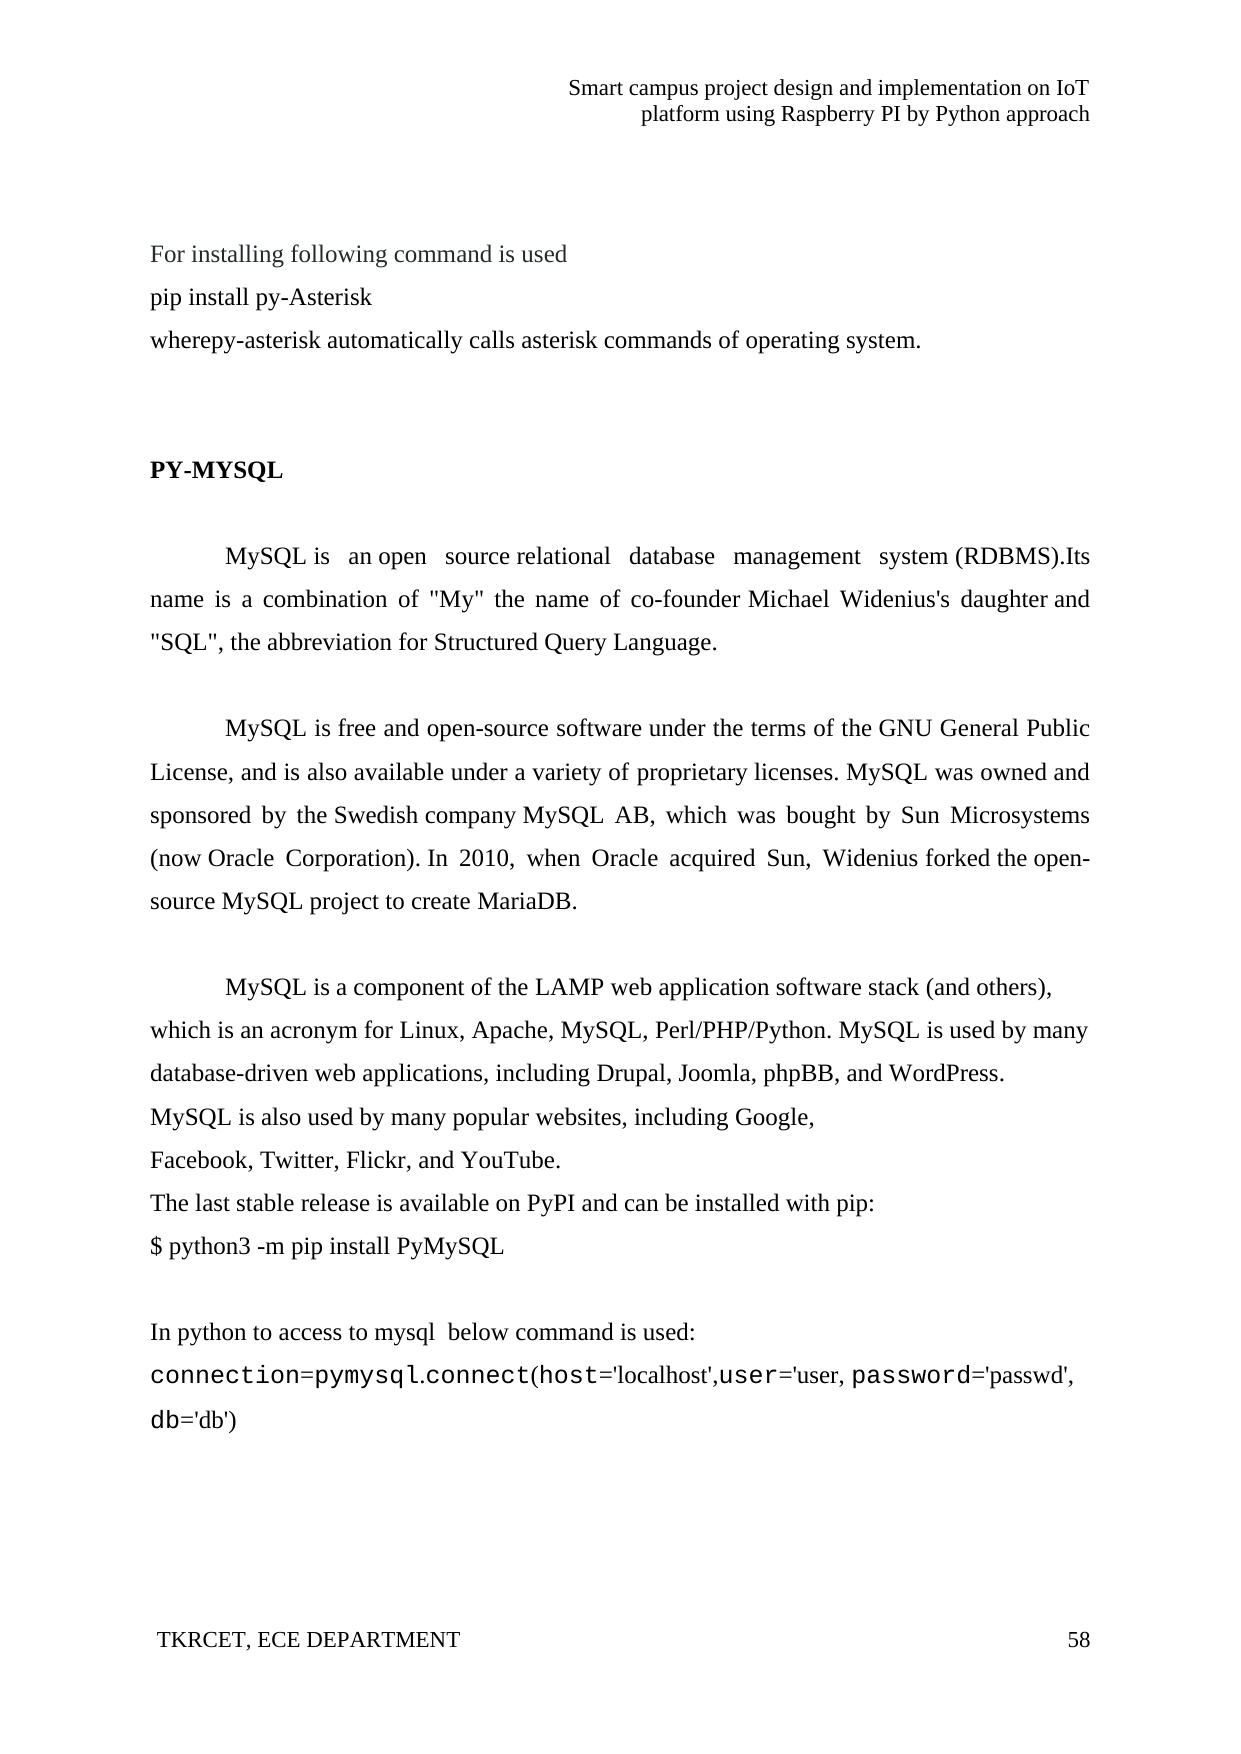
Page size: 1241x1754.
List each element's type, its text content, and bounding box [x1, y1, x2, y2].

text MySQL is free and open-source software under the terms of the GNU General Public License, and is also available under a variety of proprietary licenses. MySQL was owned and sponsored by the Swedish company MySQL AB, which was bought by Sun Microsystems (now Oracle Corporation). In 2010, when Oracle acquired Sun, Widenius forked the open-source MySQL project to create MariaDB. [150, 713, 1090, 915]
text $ python3 -m pip install PyMySQL [150, 1231, 1090, 1260]
text MySQL is an open source relational database management system (RDBMS).Its name is a combination of "My" the name of co-founder Michael Widenius's daughter and "SQL", the abbreviation for Structured Query Language. [150, 541, 1090, 656]
text connection=pymysql.connect(host='localhost',user='user, password='passwd', db='db') [150, 1360, 1090, 1436]
text For installing following command is used [150, 239, 1090, 268]
text pip install py-Asterisk [150, 282, 1090, 311]
text PY-MYSQL [150, 455, 1090, 483]
text wherepy-asterisk automatically calls asterisk commands of operating system. [150, 325, 1090, 354]
text In python to access to mysql below command is used: [150, 1317, 1090, 1346]
text MySQL is a component of the LAMP web application software stack (and others), which is an acronym for Linux, Apache, MySQL, Perl/PHP/Python. MySQL is used by many database-driven web applications, including Drupal, Joomla, phpBB, and WordPress. MySQL is also used by many popular websites, including Google, Facebook, Twitter, Flickr, and YouTube. [150, 972, 1090, 1173]
text The last stable release is available on PyPI and can be installed with pip: [150, 1188, 1090, 1217]
